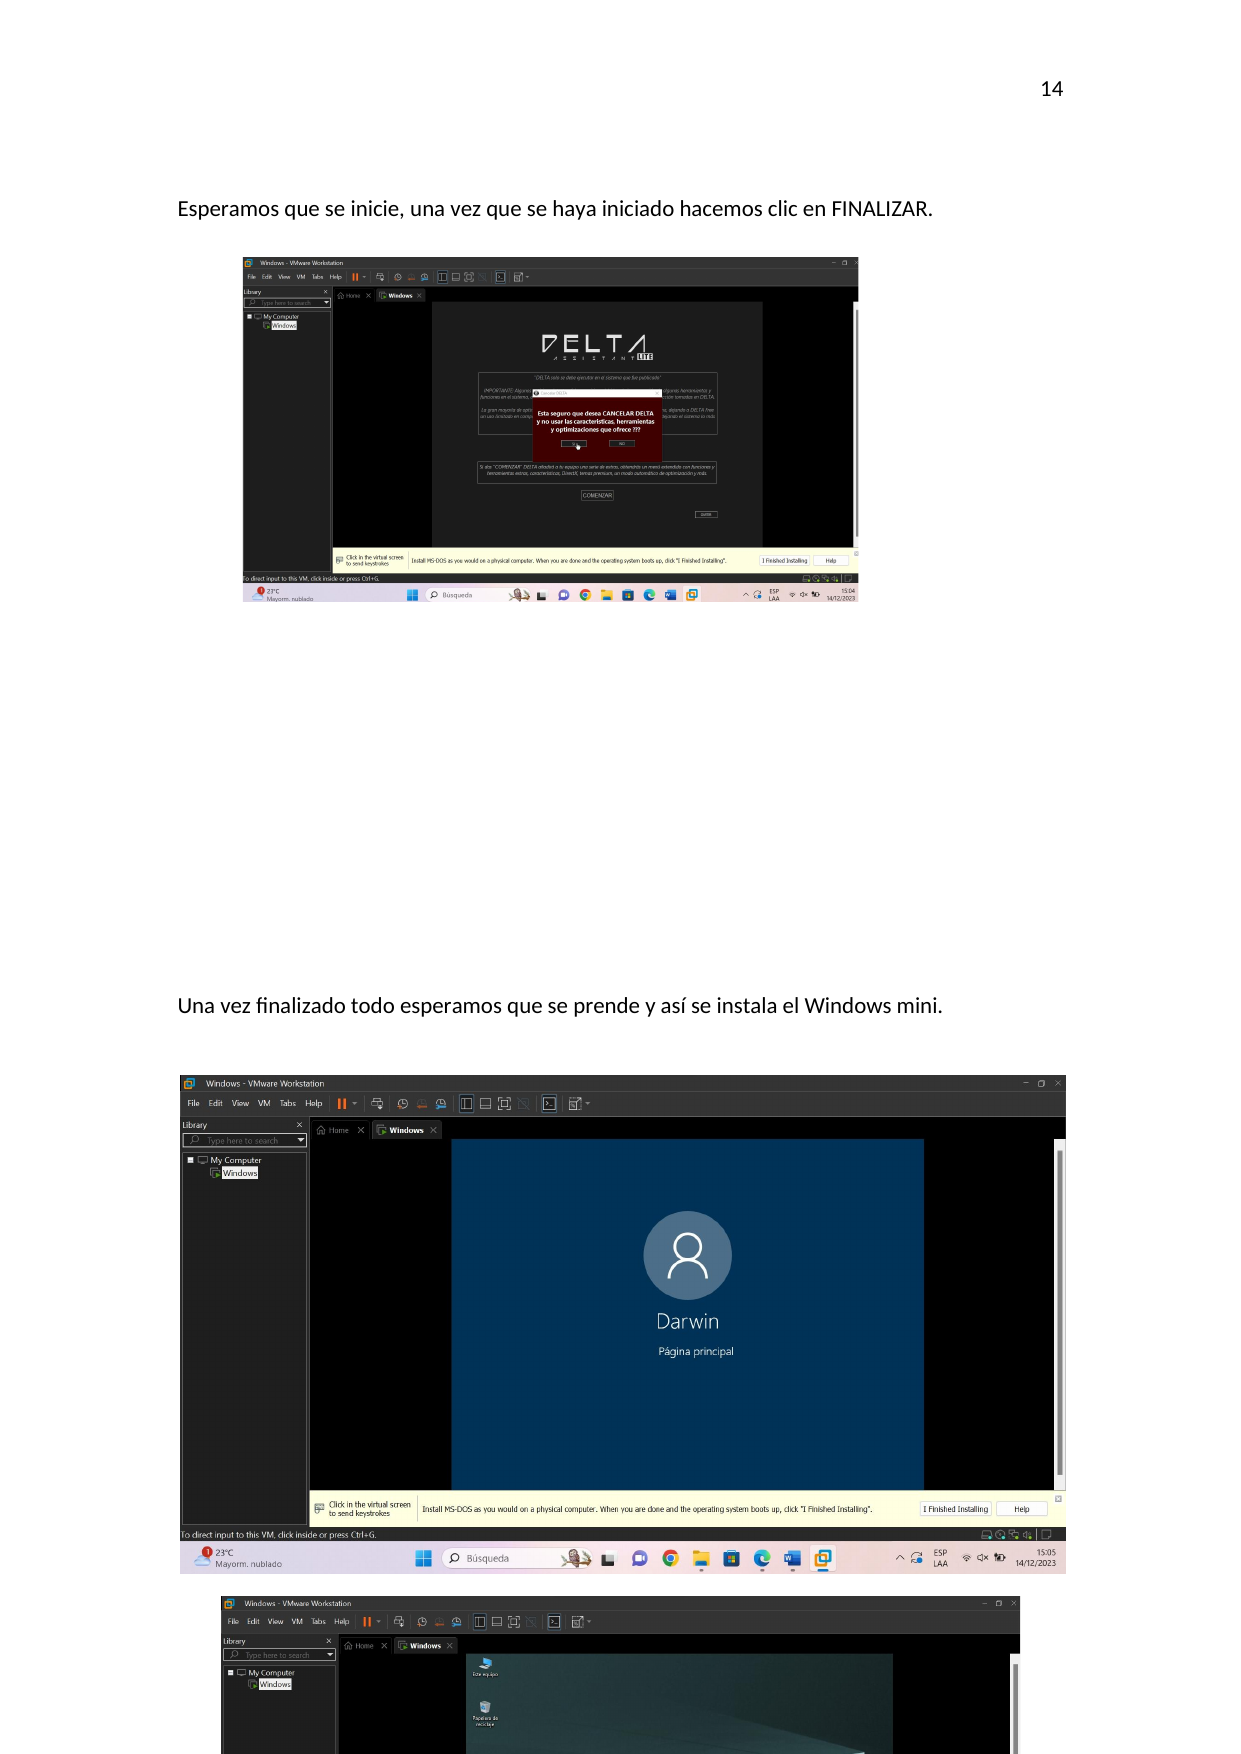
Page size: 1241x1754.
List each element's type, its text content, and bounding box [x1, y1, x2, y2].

text Esperamos que se inicie, una vez que se haya iniciado hacemos clic en FINALIZAR. [177, 194, 1063, 223]
text Una vez finalizado todo esperamos que se prende y así se instala el Windows mini. [177, 991, 1063, 1019]
